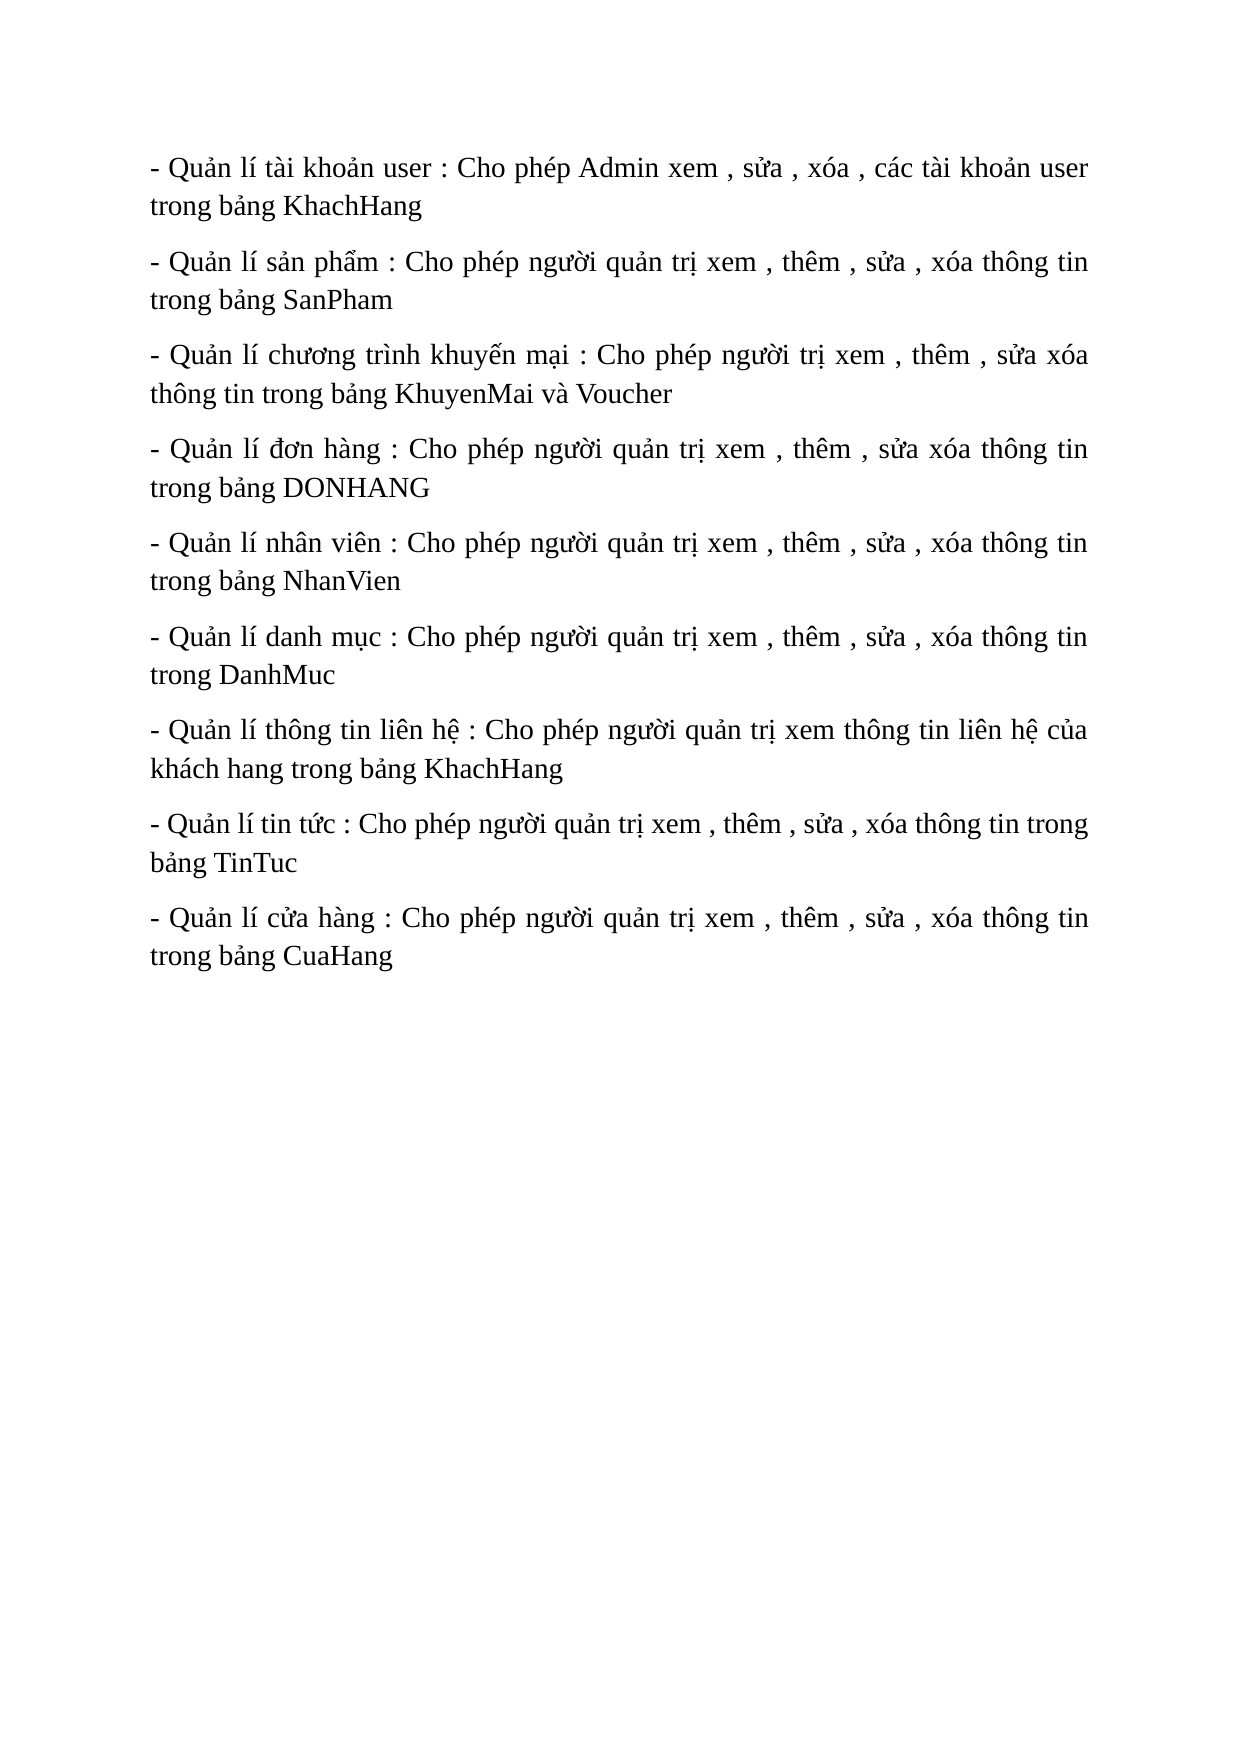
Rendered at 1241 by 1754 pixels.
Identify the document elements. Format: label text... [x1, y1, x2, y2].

text - Quản lí cửa hàng : Cho phép người quản trị xem , thêm , sửa , xóa thông tin trong bảng CuaHang [150, 900, 1090, 972]
text - Quản lí tin tức : Cho phép người quản trị xem , thêm , sửa , xóa thông tin trong bảng TinTuc [150, 806, 1090, 878]
text - Quản lí đơn hàng : Cho phép người quản trị xem , thêm , sửa xóa thông tin trong bảng DONHANG [150, 431, 1090, 503]
text - Quản lí danh mục : Cho phép người quản trị xem , thêm , sửa , xóa thông tin trong DanhMuc [150, 619, 1090, 691]
text - Quản lí chương trình khuyến mại : Cho phép người trị xem , thêm , sửa xóa thông tin trong bảng KhuyenMai và Voucher [150, 337, 1090, 409]
text - Quản lí nhân viên : Cho phép người quản trị xem , thêm , sửa , xóa thông tin trong bảng NhanVien [150, 525, 1090, 597]
text - Quản lí thông tin liên hệ : Cho phép người quản trị xem thông tin liên hệ của khách hang trong bảng KhachHang [150, 712, 1090, 784]
text - Quản lí sản phẩm : Cho phép người quản trị xem , thêm , sửa , xóa thông tin trong bảng SanPham [150, 244, 1090, 316]
text - Quản lí tài khoản user : Cho phép Admin xem , sửa , xóa , các tài khoản user trong bảng KhachHang [150, 150, 1090, 222]
